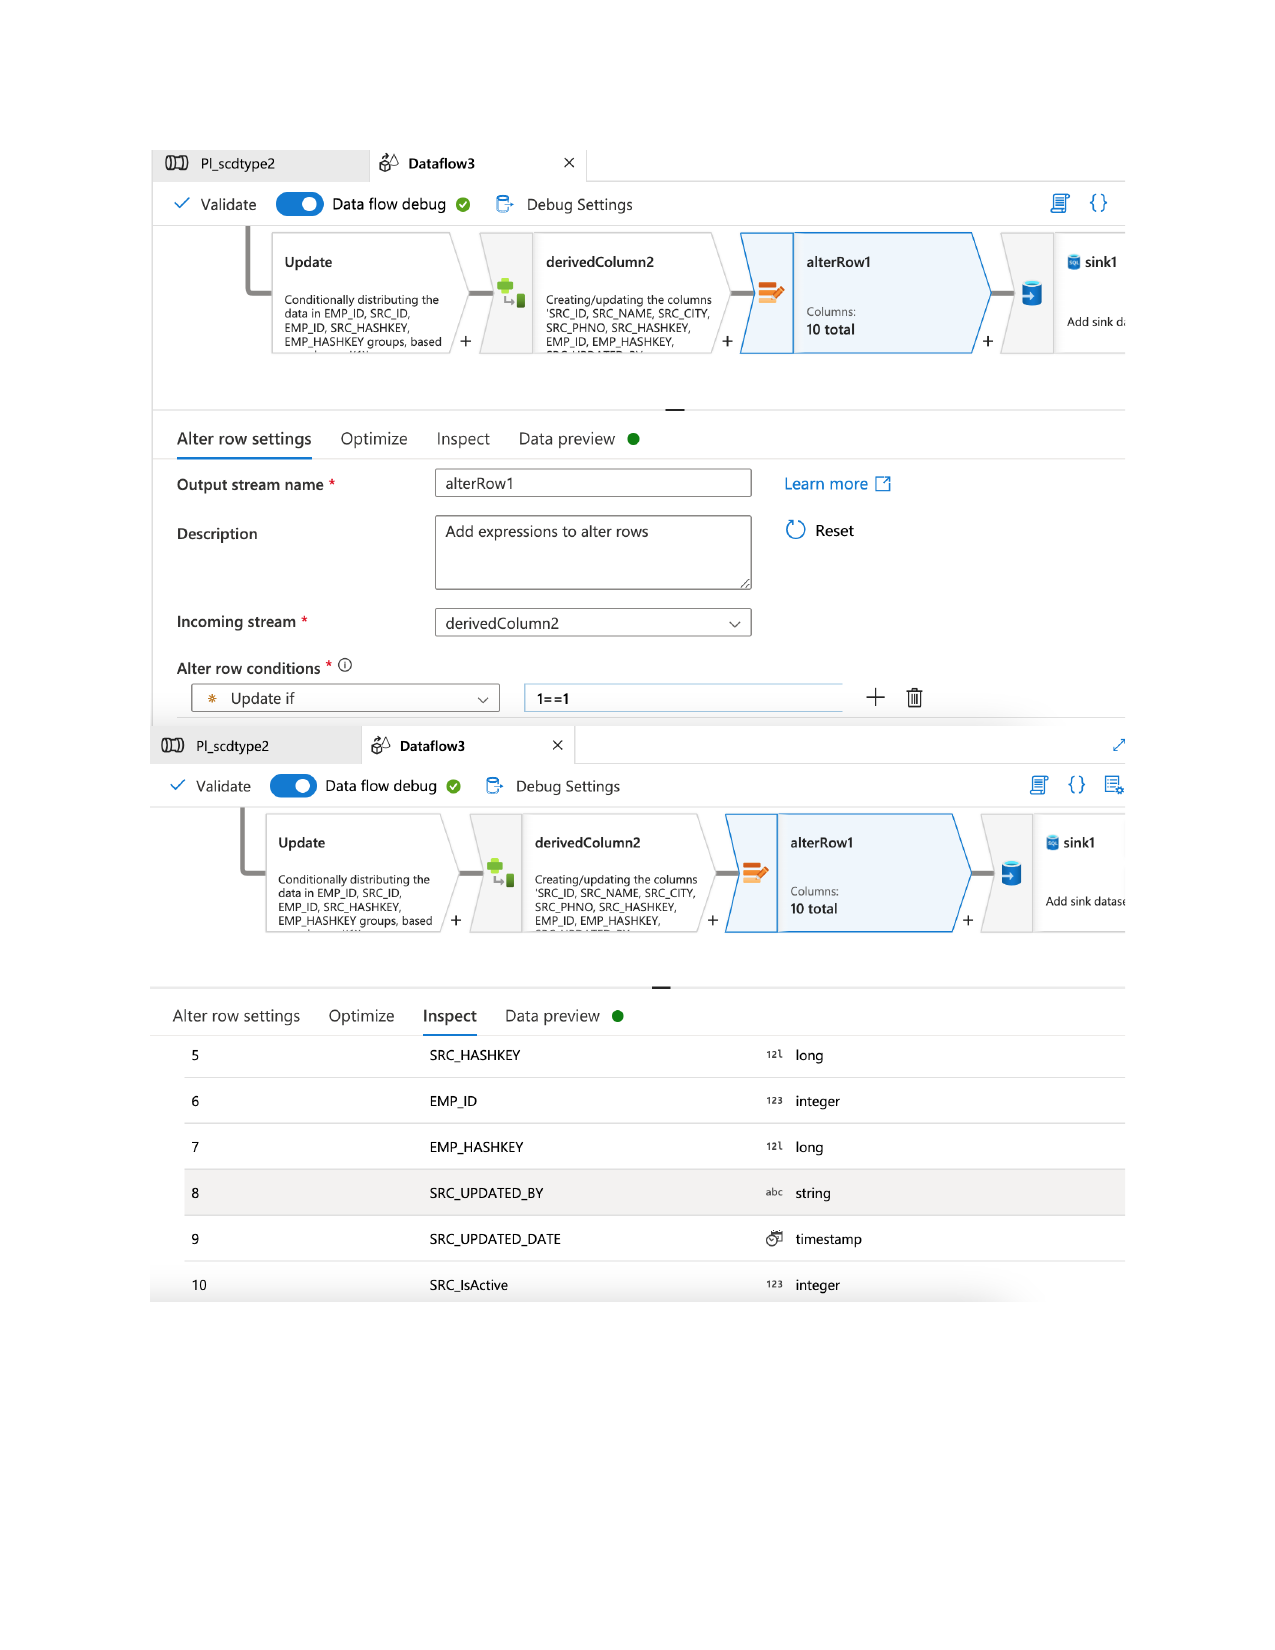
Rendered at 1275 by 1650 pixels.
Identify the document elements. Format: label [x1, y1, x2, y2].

picture [150, 150, 1125, 1302]
